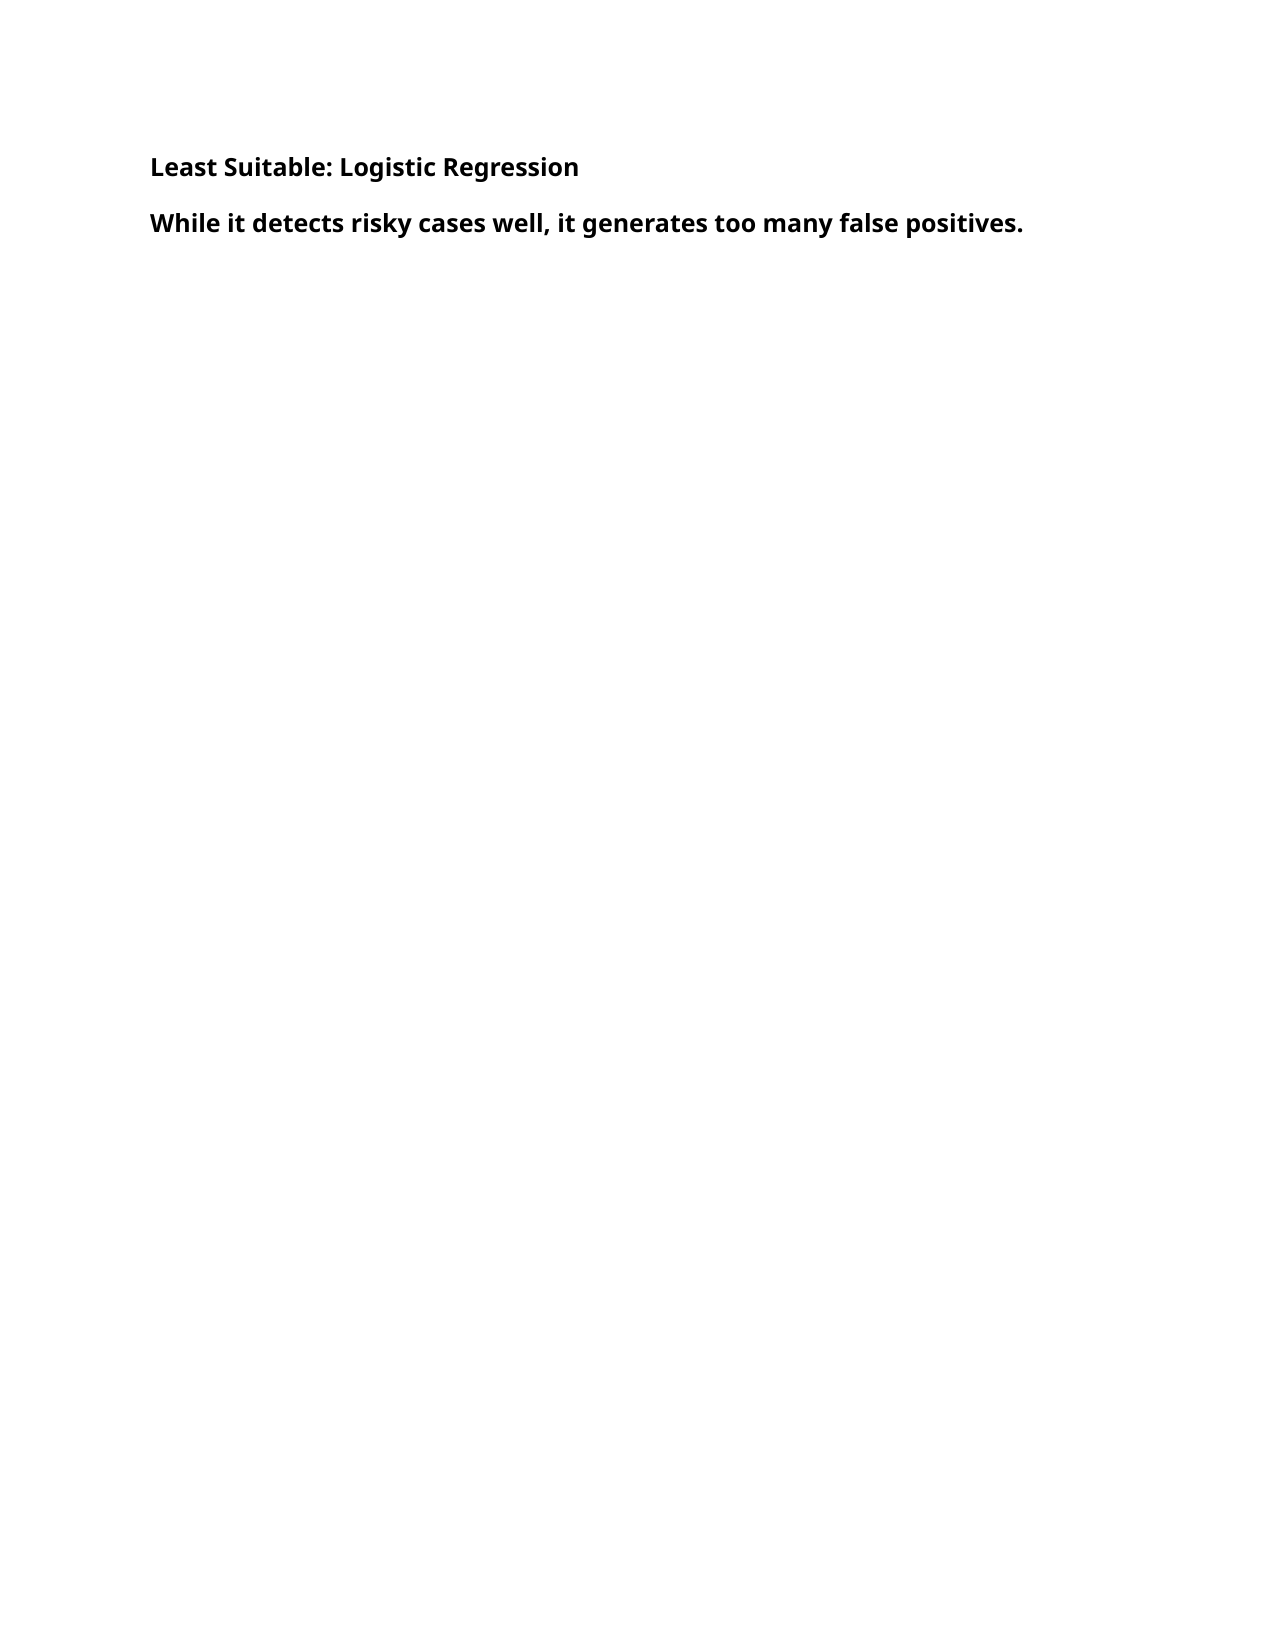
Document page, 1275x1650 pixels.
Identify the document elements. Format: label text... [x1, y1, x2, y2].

text Least Suitable: Logistic Regression [150, 150, 1125, 184]
text While it detects risky cases well, it generates too many false positives. [150, 206, 1125, 240]
